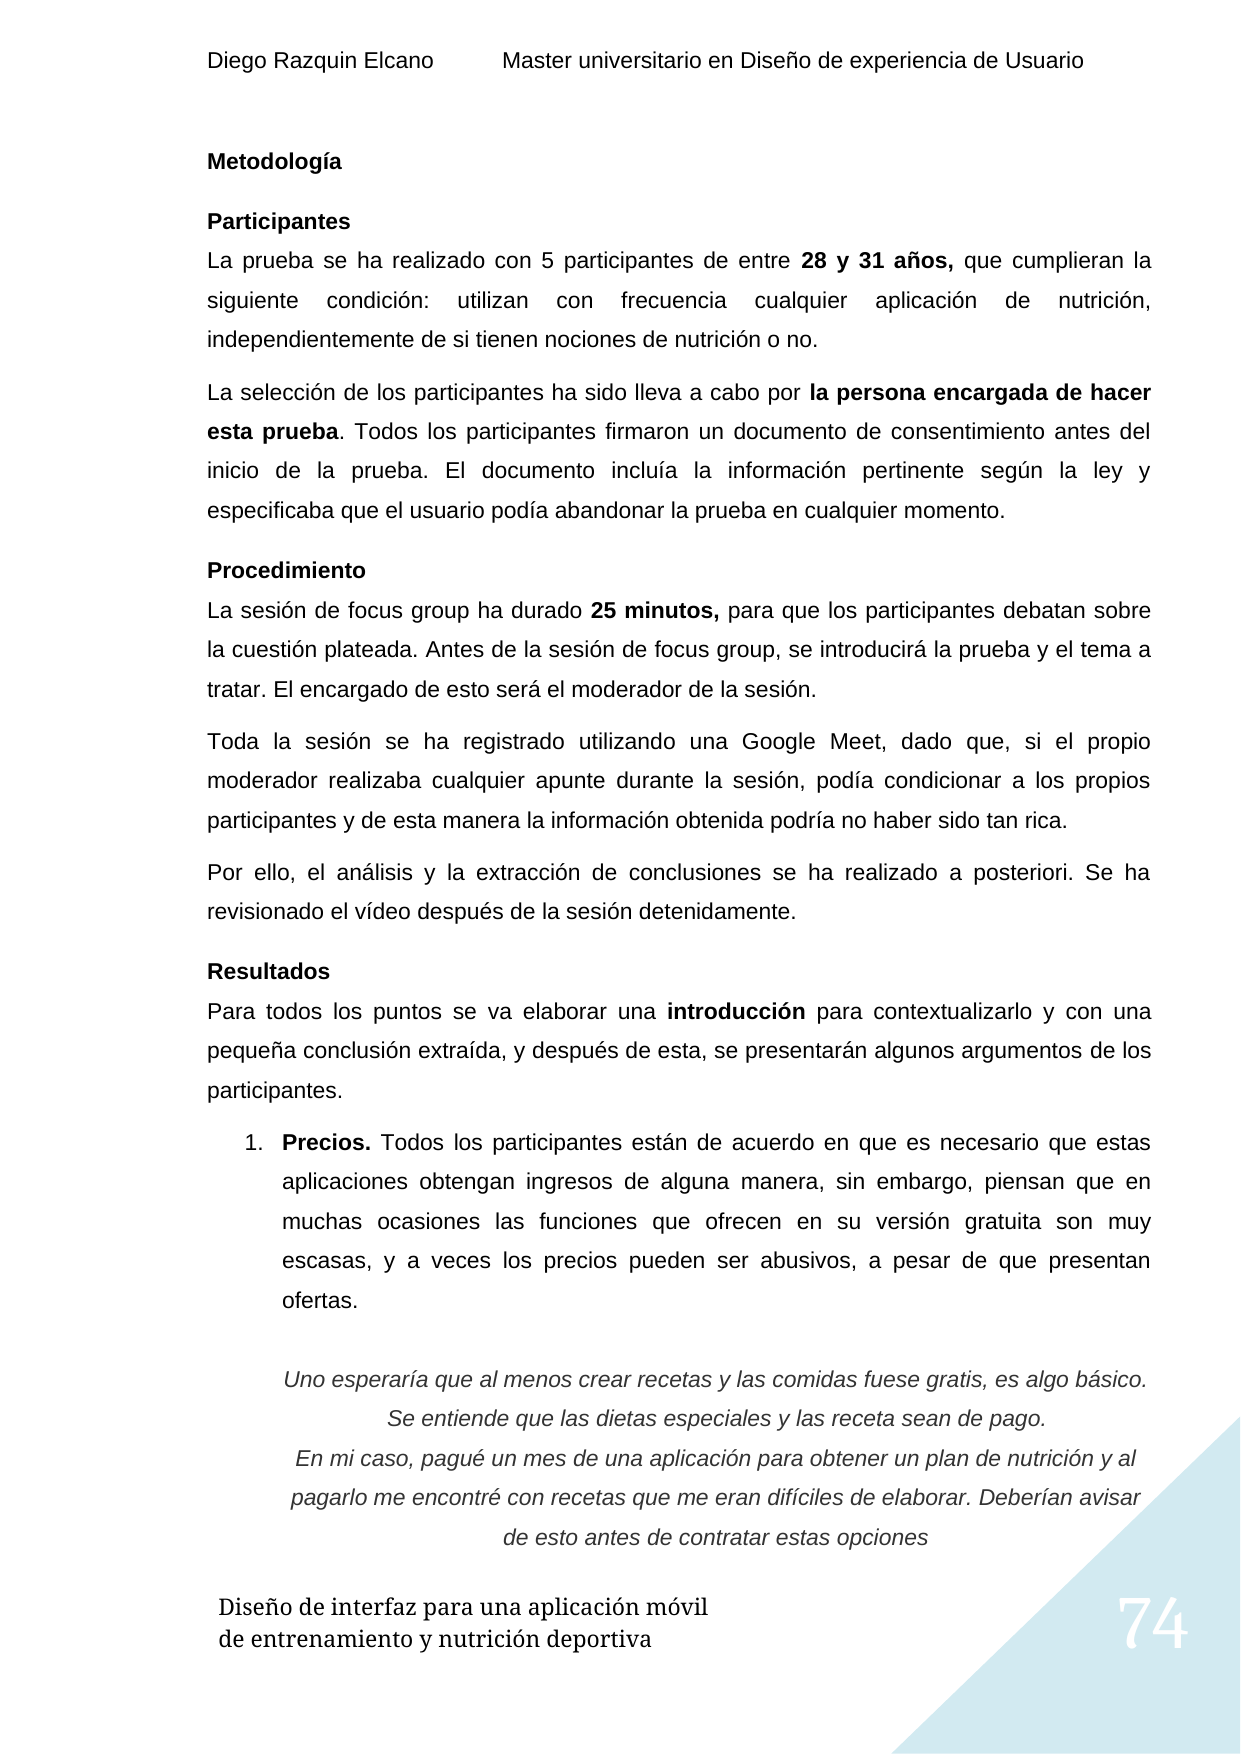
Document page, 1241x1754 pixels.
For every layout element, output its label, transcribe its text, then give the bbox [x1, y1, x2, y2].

text Por ello, el análisis y la extracción de conclusiones se ha realizado a posteriori. Se ha revisionado el vídeo después de la sesión detenidamente. [207, 858, 1152, 924]
text La prueba se ha realizado con 5 participantes de entre 28 y 31 años, que cumplieran la siguiente condición: utilizan con frecuencia cualquier aplicación de nutrición, independientemente de si tienen nociones de nutrición o no. [207, 247, 1152, 353]
subtitle Resultados [207, 958, 1152, 985]
subtitle Metodología [207, 148, 1152, 174]
list Precios. Todos los participantes están de acuerdo en que es necesario que estas aplicaciones obtengan ingresos de alguna manera, sin embargo, piensan que en muchas ocasiones las funciones que ofrecen en su versión gratuita son muy escasas, y a veces los precios pueden ser abusivos, a pesar de que presentan ofertas. [244, 1129, 1152, 1313]
subtitle Participantes [207, 208, 1152, 234]
text La selección de los participantes ha sido lleva a cabo por la persona encargada de hacer esta prueba. Todos los participantes firmaron un documento de consentimiento antes del inicio de la prueba. El documento incluía la información pertinente según la ley y especificaba que el usuario podía abandonar la prueba en cualquier momento. [207, 378, 1152, 523]
text Toda la sesión se ha registrado utilizando una Google Meet, dado que, si el propio moderador realizaba cualquier apunte durante la sesión, podía condicionar a los propios participantes y de esta manera la información obtenida podría no haber sido tan rica. [207, 728, 1152, 833]
list Uno esperaría que al menos crear recetas y las comidas fuese gratis, es algo básico. Se entiende que las dietas especiales y las receta sean de pago. [282, 1366, 1152, 1431]
text Para todos los puntos se va elaborar una introducción para contextualizarlo y con una pequeña conclusión extraída, y después de esta, se presentarán algunos argumentos de los participantes. [207, 998, 1152, 1103]
subtitle Procedimiento [207, 557, 1152, 583]
list En mi caso, pagué un mes de una aplicación para obtener un plan de nutrición y al pagarlo me encontré con recetas que me eran difíciles de elaborar. Deberían avisar de esto antes de contratar estas opciones [282, 1444, 1152, 1550]
text La sesión de focus group ha durado 25 minutos, para que los participantes debatan sobre la cuestión plateada. Antes de la sesión de focus group, se introducirá la prueba y el tema a tratar. El encargado de esto será el moderador de la sesión. [207, 597, 1152, 702]
